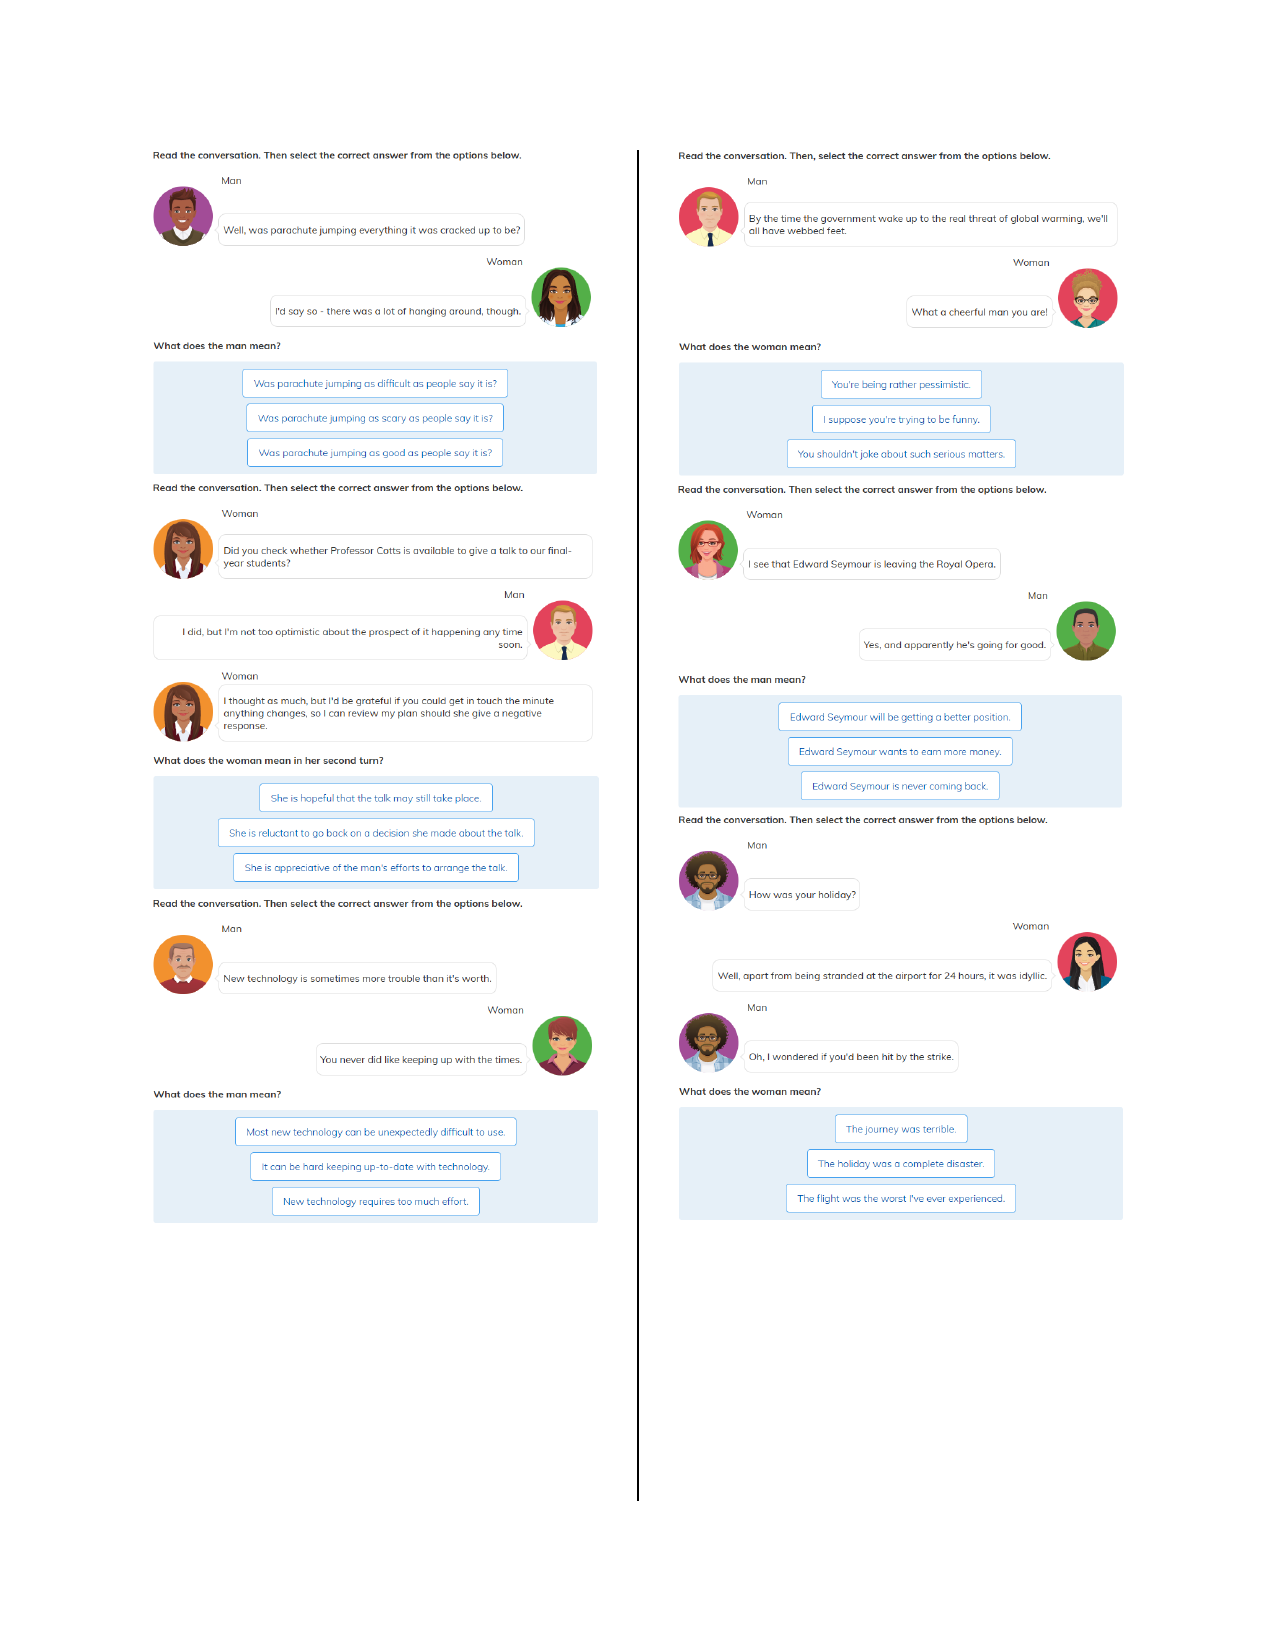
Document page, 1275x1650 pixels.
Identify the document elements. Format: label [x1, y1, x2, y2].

picture [675, 150, 1125, 477]
picture [675, 482, 1125, 809]
picture [150, 150, 600, 477]
picture [150, 896, 600, 1225]
picture [150, 481, 600, 892]
picture [675, 813, 1125, 1222]
